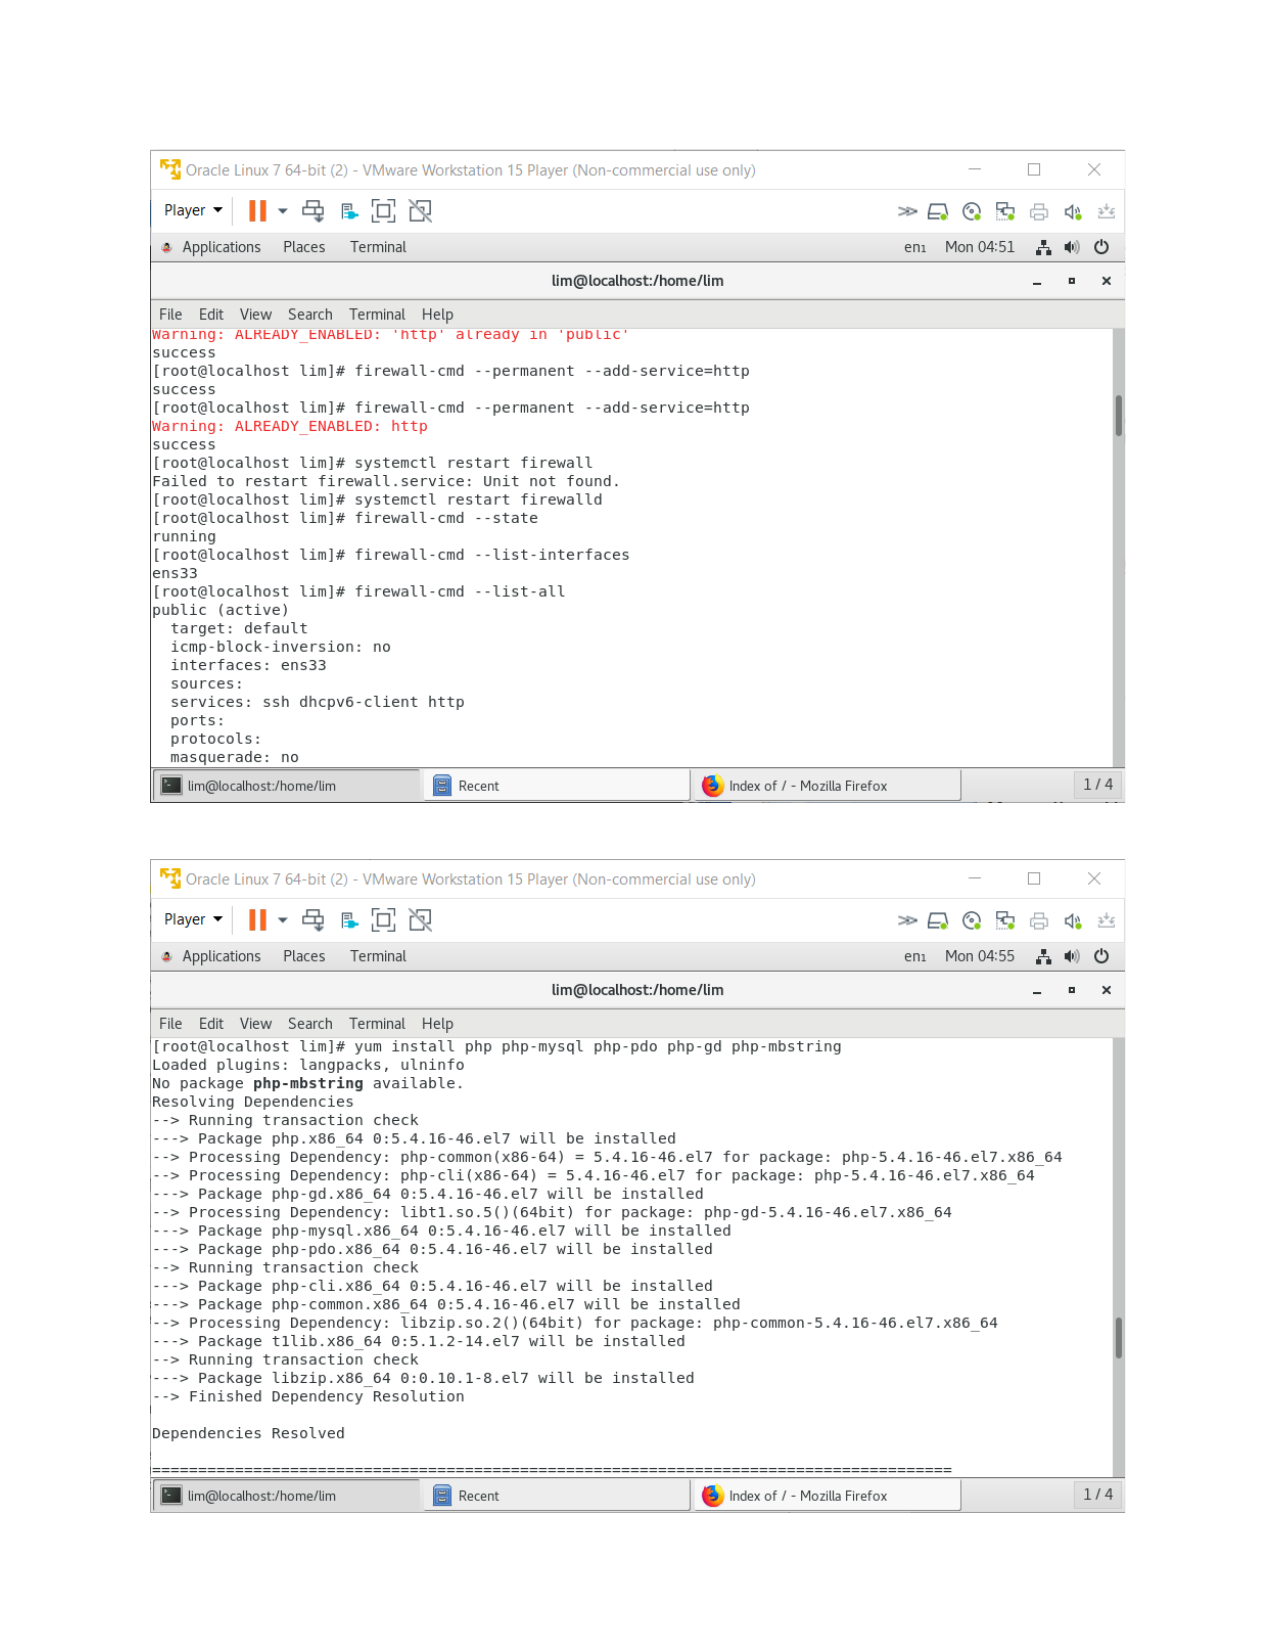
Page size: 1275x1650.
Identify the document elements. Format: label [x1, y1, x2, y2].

picture [150, 859, 1125, 1513]
picture [150, 149, 1125, 803]
